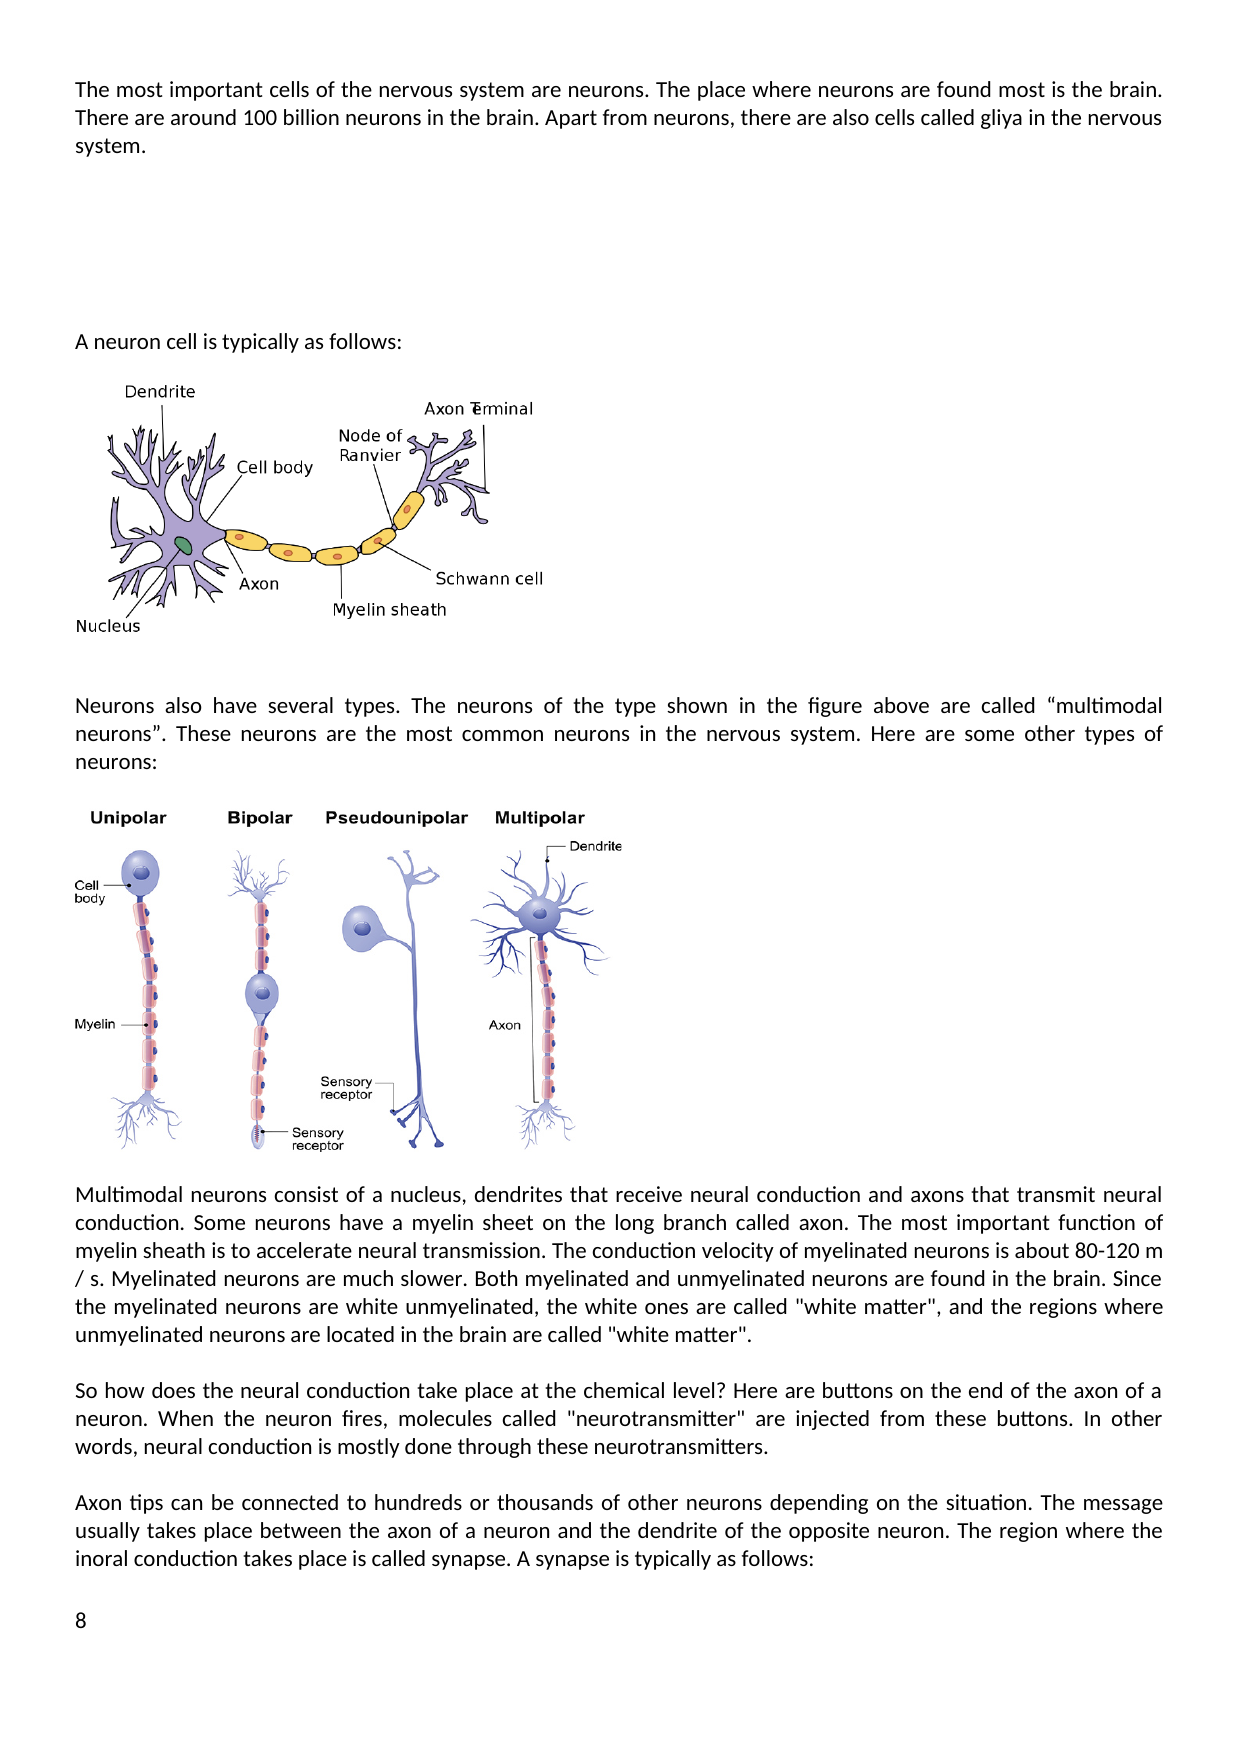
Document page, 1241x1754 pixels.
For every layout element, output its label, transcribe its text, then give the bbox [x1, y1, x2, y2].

text Axon tips can be connected to hundreds or thousands of other neurons depending on the situation. The message usually takes place between the axon of a neuron and the dendrite of the opposite neuron. The region where the inoral conduction takes place is called synapse. A synapse is typically as follows: [75, 1488, 1165, 1572]
text The most important cells of the nervous system are neurons. The place where neurons are found most is the brain. There are around 100 billion neurons in the brain. Apart from neurons, there are also cells called gliya in the nervous system. [75, 75, 1165, 159]
text Neurons also have several types. The neurons of the type shown in the figure above are called “multimodal neurons”. These neurons are the most common neurons in the nervous system. Here are some other types of neurons: [75, 691, 1165, 775]
picture [75, 802, 622, 1152]
text Multimodal neurons consist of a nucleus, dendrites that receive neural conduction and axons that transmit neural conduction. Some neurons have a myelin sheet on the long branch called axon. The most important function of myelin sheath is to accelerate neural transmission. The conduction velocity of myelinated neurons is about 80-120 m / s. Myelinated neurons are much slower. Both myelinated and unmyelinated neurons are found in the brain. Since the myelinated neurons are white unmyelinated, the white ones are called "white matter", and the regions where unmyelinated neurons are located in the brain are called "white matter". [75, 1180, 1165, 1348]
picture [75, 383, 543, 635]
text So how does the neural conduction take place at the chemical level? Here are buttons on the end of the axon of a neuron. When the neuron fires, molecules called "neurotransmitter" are injected from these buttons. In other words, neural conduction is mostly done through these neurotransmitters. [75, 1376, 1165, 1460]
text A neuron cell is typically as follows: [75, 327, 1165, 355]
